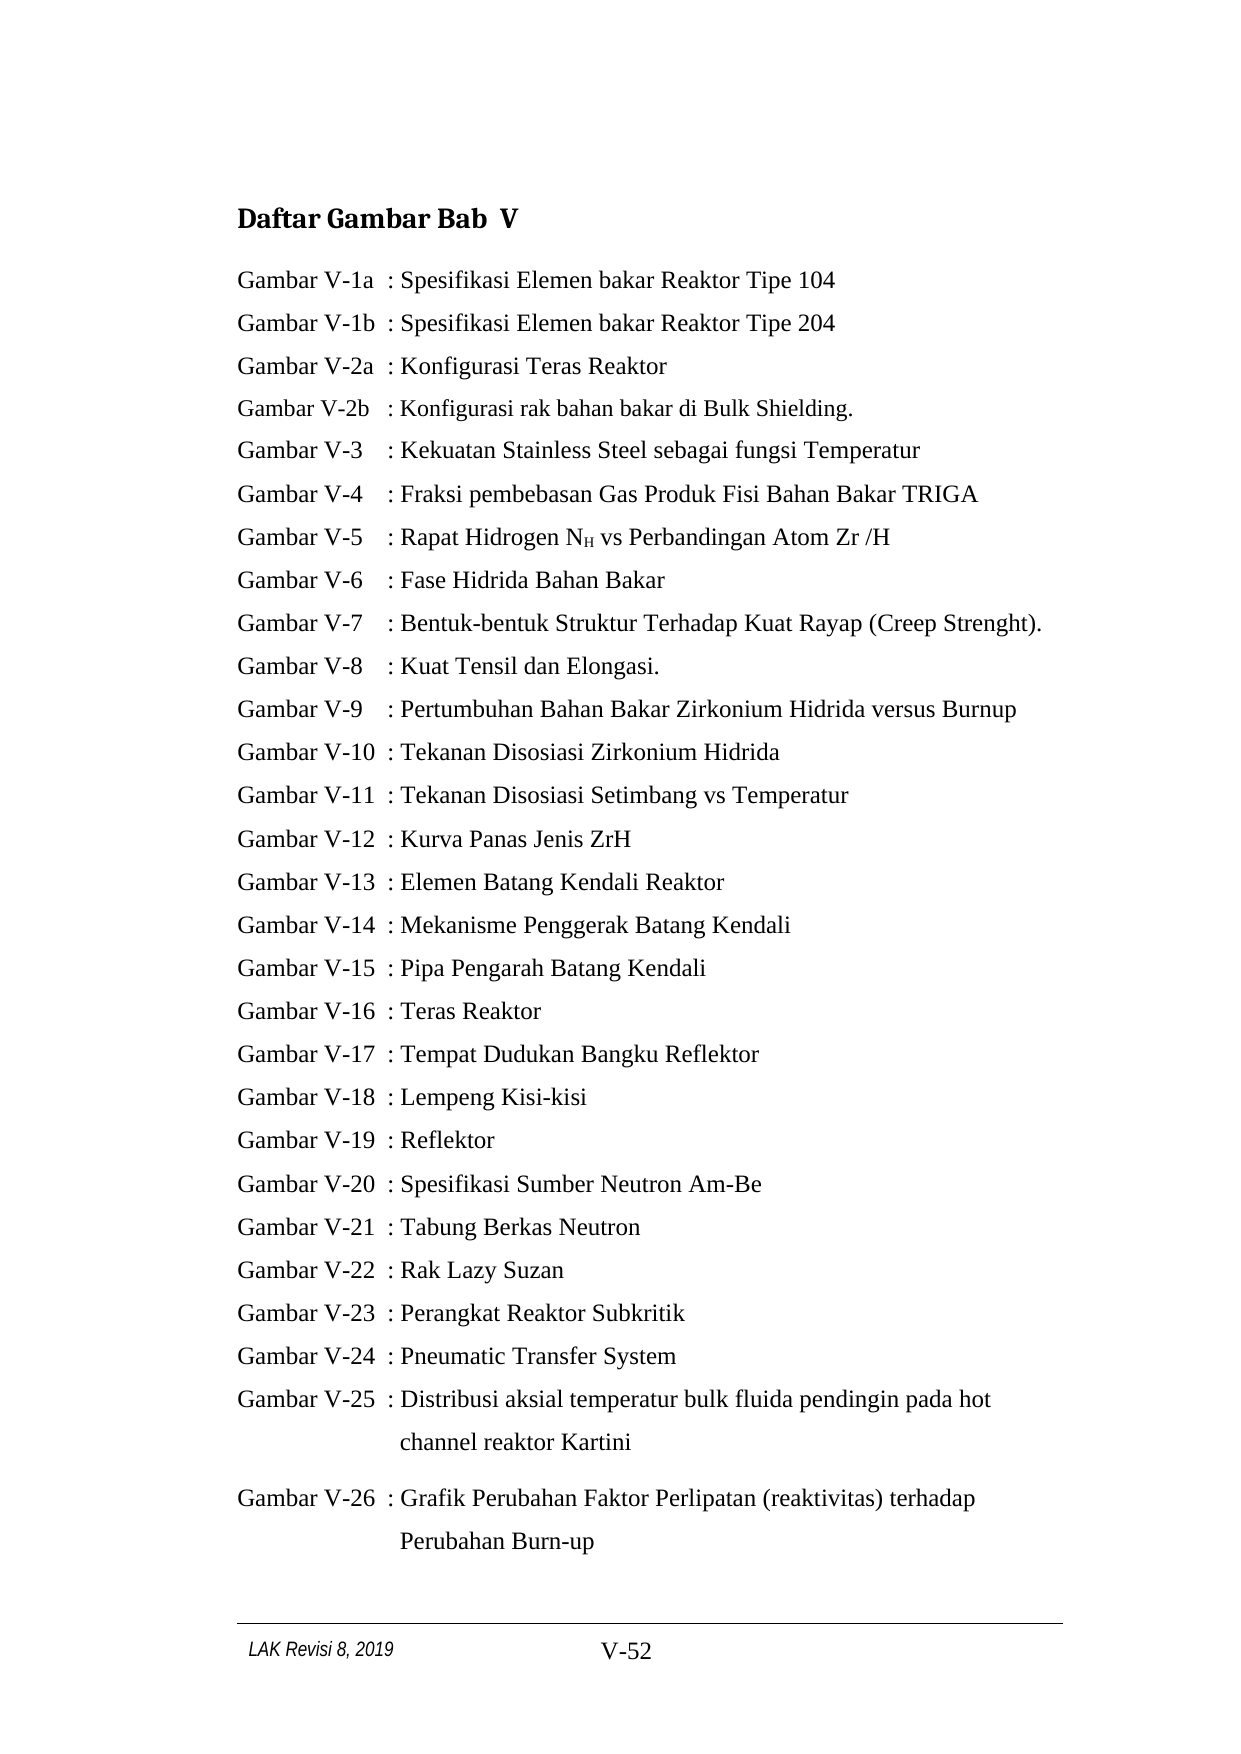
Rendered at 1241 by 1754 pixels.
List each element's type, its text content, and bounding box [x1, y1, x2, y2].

text Gambar V-22 : Rak Lazy Suzan [237, 1255, 1063, 1284]
text Gambar V-23 : Perangkat Reaktor Subkritik [237, 1298, 1063, 1327]
text Perubahan Burn-up [237, 1526, 1063, 1555]
text Gambar V-25 : Distribusi aksial temperatur bulk fluida pendingin pada hot channel reaktor Kartini [237, 1384, 1063, 1456]
text Gambar V-1a : Spesifikasi Elemen bakar Reaktor Tipe 104 [237, 265, 1063, 293]
text Gambar V-7 : Bentuk-bentuk Struktur Terhadap Kuat Rayap (Creep Strenght). [237, 608, 1155, 637]
subtitle Daftar Gambar Bab V [237, 202, 1063, 236]
text Gambar V-1b : Spesifikasi Elemen bakar Reaktor Tipe 204 [237, 308, 1063, 337]
text Gambar V-2b : Konfigurasi rak bahan bakar di Bulk Shielding. [237, 394, 1063, 422]
text Gambar V-16 : Teras Reaktor [237, 996, 1063, 1025]
text Gambar V-21 : Tabung Berkas Neutron [237, 1212, 1063, 1241]
text Gambar V-5 : Rapat Hidrogen NH vs Perbandingan Atom Zr /H [237, 522, 1063, 551]
text Gambar V-10 : Tekanan Disosiasi Zirkonium Hidrida [237, 737, 1063, 766]
text Gambar V-26 : Grafik Perubahan Faktor Perlipatan (reaktivitas) terhadap [237, 1483, 1063, 1512]
text Gambar V-11 : Tekanan Disosiasi Setimbang vs Temperatur [237, 781, 1063, 809]
text Gambar V-4 : Fraksi pembebasan Gas Produk Fisi Bahan Bakar TRIGA [237, 479, 1063, 507]
text Gambar V-8 : Kuat Tensil dan Elongasi. [237, 651, 1063, 680]
text Gambar V-17 : Tempat Dudukan Bangku Reflektor [237, 1039, 1063, 1068]
text Gambar V-2a : Konfigurasi Teras Reaktor [237, 351, 1063, 380]
text Gambar V-24 : Pneumatic Transfer System [237, 1341, 1063, 1370]
text Gambar V-19 : Reflektor [237, 1126, 1063, 1154]
text Gambar V-12 : Kurva Panas Jenis ZrH [237, 824, 1063, 852]
text Gambar V-15 : Pipa Pengarah Batang Kendali [237, 953, 1063, 982]
text Gambar V-9 : Pertumbuhan Bahan Bakar Zirkonium Hidrida versus Burnup [237, 694, 1063, 723]
text Gambar V-14 : Mekanisme Penggerak Batang Kendali [237, 910, 1063, 939]
text Gambar V-3 : Kekuatan Stainless Steel sebagai fungsi Temperatur [237, 436, 1063, 464]
text Gambar V-13 : Elemen Batang Kendali Reaktor [237, 867, 1063, 896]
text Gambar V-20 : Spesifikasi Sumber Neutron Am-Be [237, 1169, 1063, 1197]
text Gambar V-6 : Fase Hidrida Bahan Bakar [237, 565, 1063, 594]
text Gambar V-18 : Lempeng Kisi-kisi [237, 1082, 1063, 1111]
